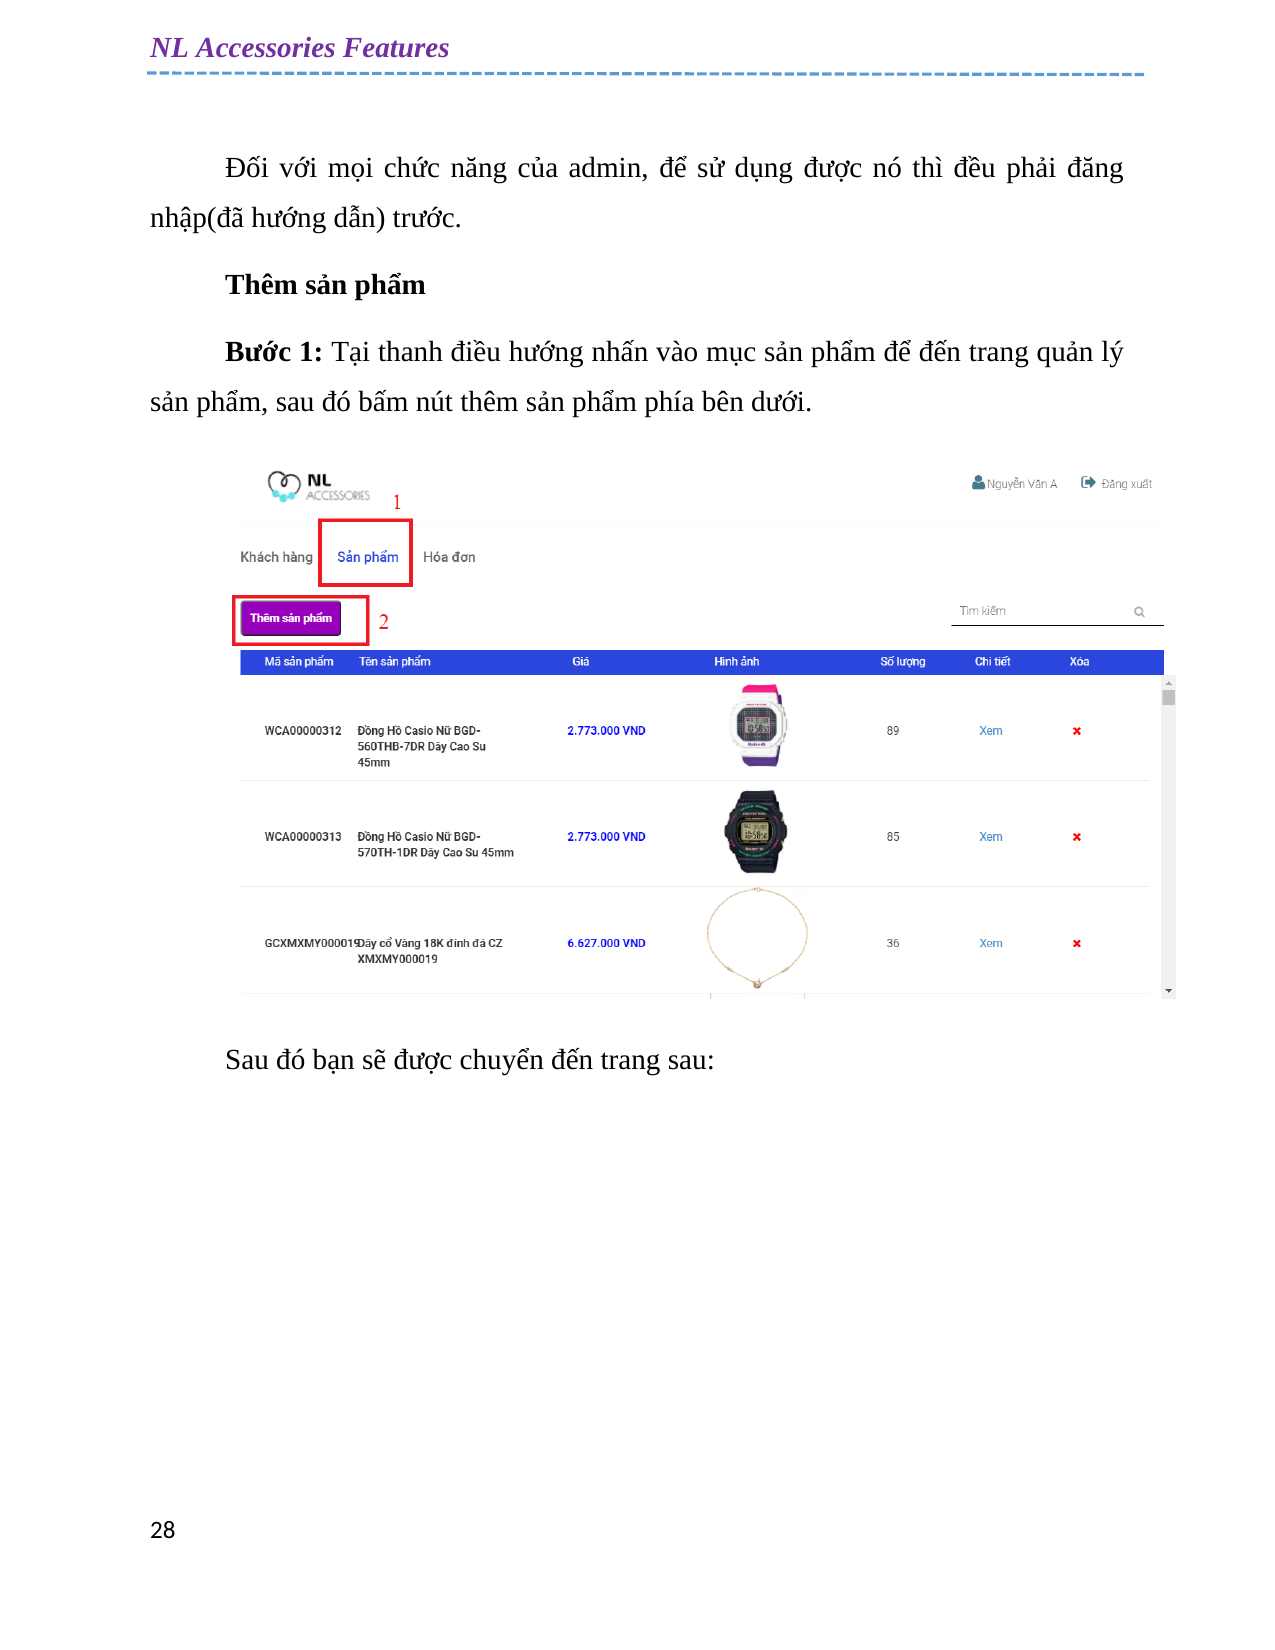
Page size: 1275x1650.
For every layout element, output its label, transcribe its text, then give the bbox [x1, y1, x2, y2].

text Sau đó bạn sẽ được chuyển đến trang sau: [150, 1042, 1125, 1076]
text Đối với mọi chức năng của admin, để sử dụng được nó thì đều phải đăng nhập(đã hướng dẫn) trước. [150, 150, 1125, 234]
text Thêm sản phẩm [150, 267, 1125, 301]
text Bước 1: Tại thanh điều hướng nhấn vào mục sản phẩm để đến trang quản lý sản phẩm, sau đó bấm nút thêm sản phẩm phía bên dưới. [150, 334, 1125, 418]
picture [225, 451, 1199, 1009]
